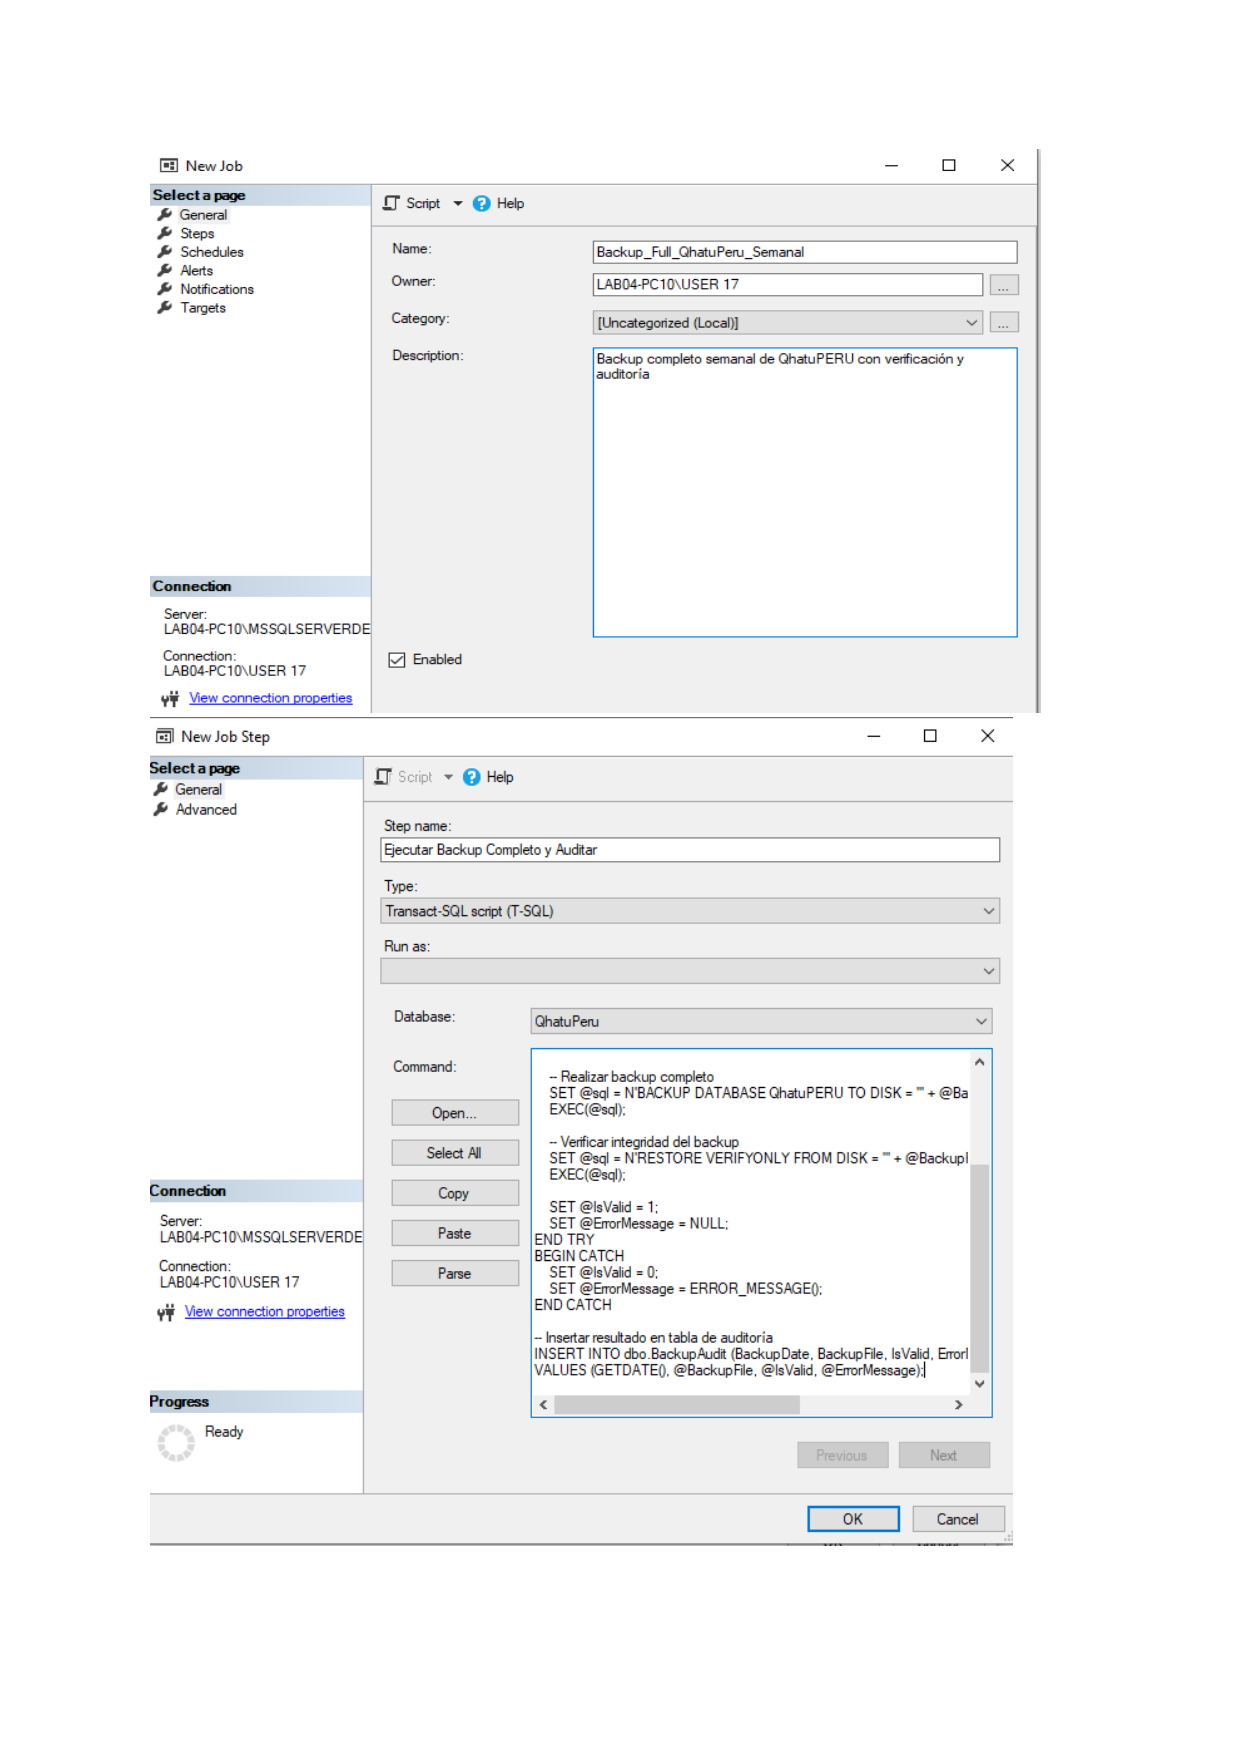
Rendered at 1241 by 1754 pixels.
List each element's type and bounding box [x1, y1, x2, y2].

picture [150, 149, 1041, 713]
picture [150, 717, 1013, 1546]
